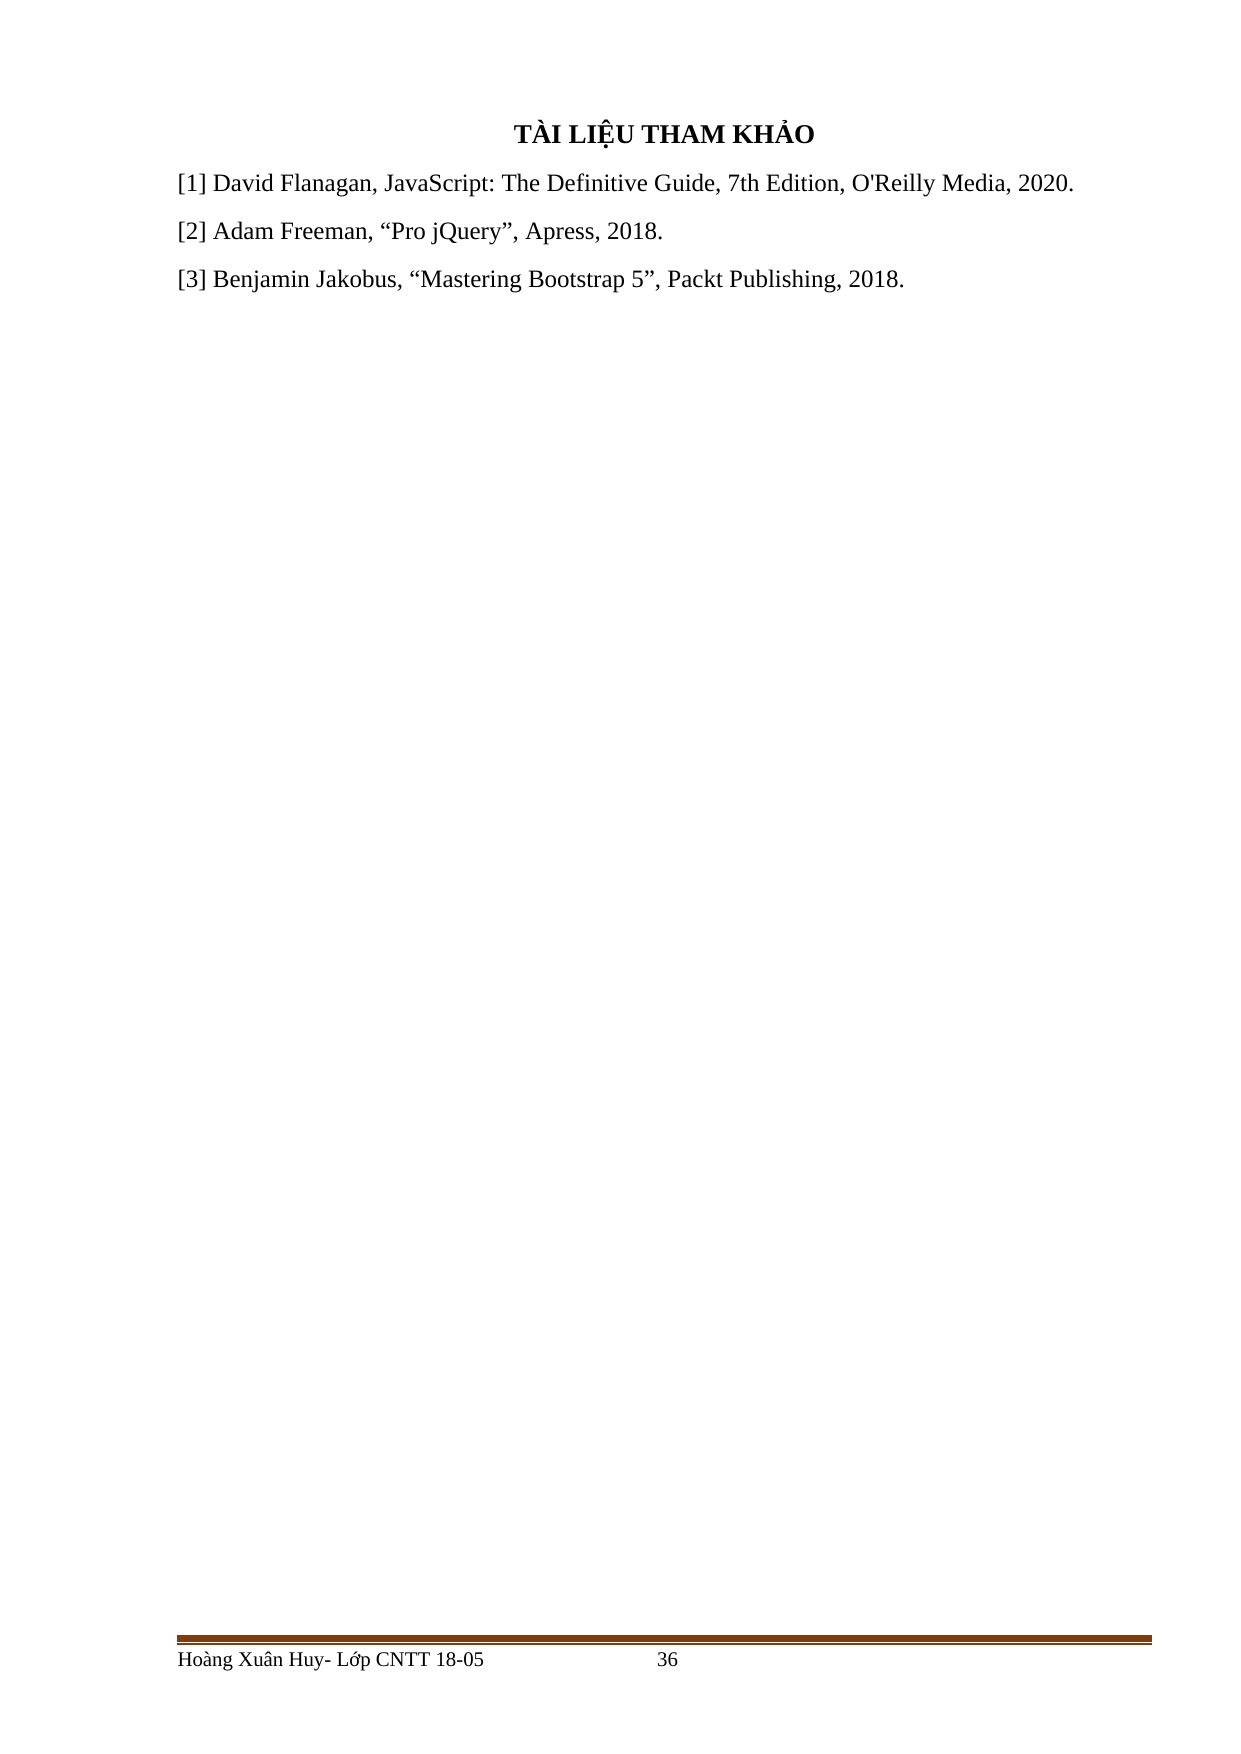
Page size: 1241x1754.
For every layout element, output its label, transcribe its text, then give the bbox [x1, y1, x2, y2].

text [1] David Flanagan, JavaScript: The Definitive Guide, 7th Edition, O'Reilly Media, 2020. [177, 168, 1152, 197]
text [3] Benjamin Jakobus, “Mastering Bootstrap 5”, Packt Publishing, 2018. [177, 264, 1152, 292]
text [2] Adam Freeman, “Pro jQuery”, Apress, 2018. [177, 216, 1152, 245]
text TÀI LIỆU THAM KHẢO [177, 118, 1152, 149]
